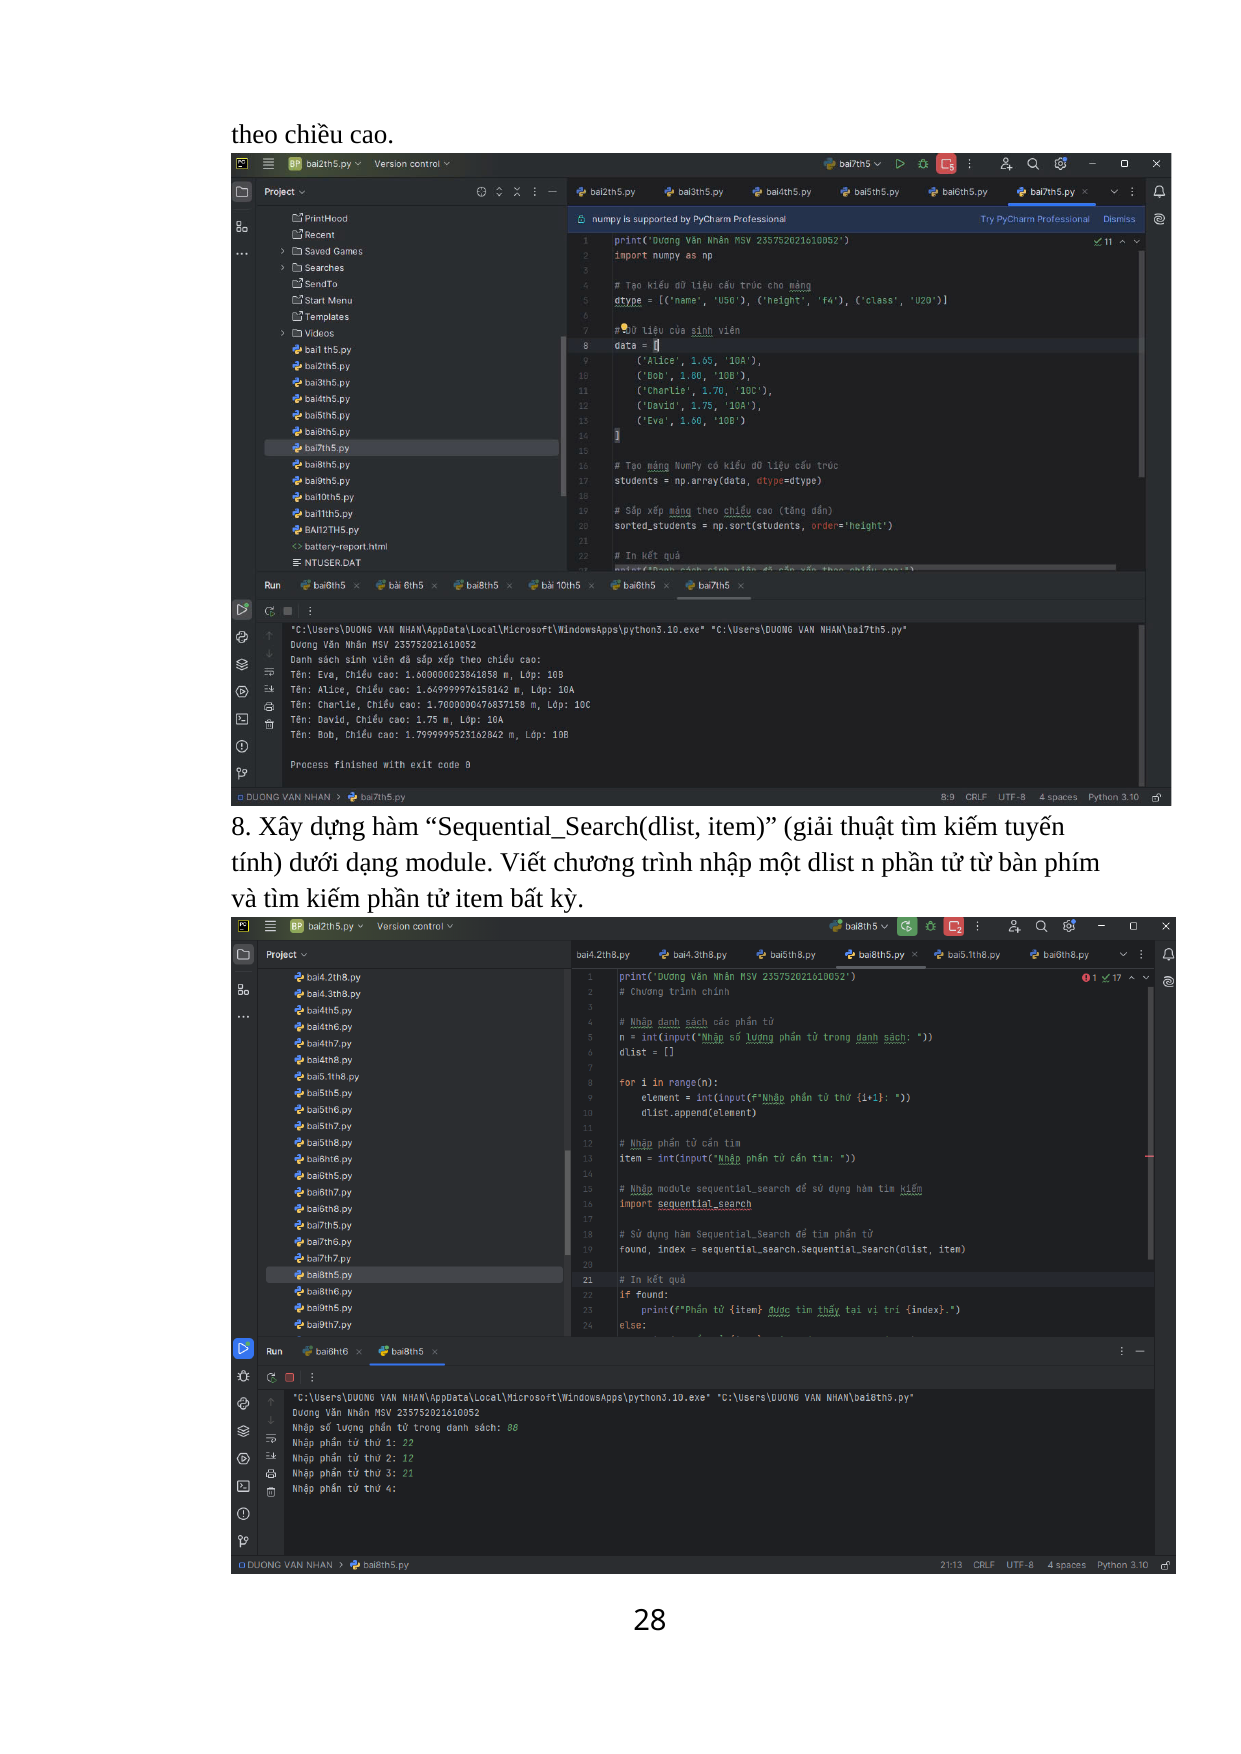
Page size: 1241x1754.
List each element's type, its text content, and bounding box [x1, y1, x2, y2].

picture [231, 917, 1176, 1574]
picture [231, 153, 1172, 806]
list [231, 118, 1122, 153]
